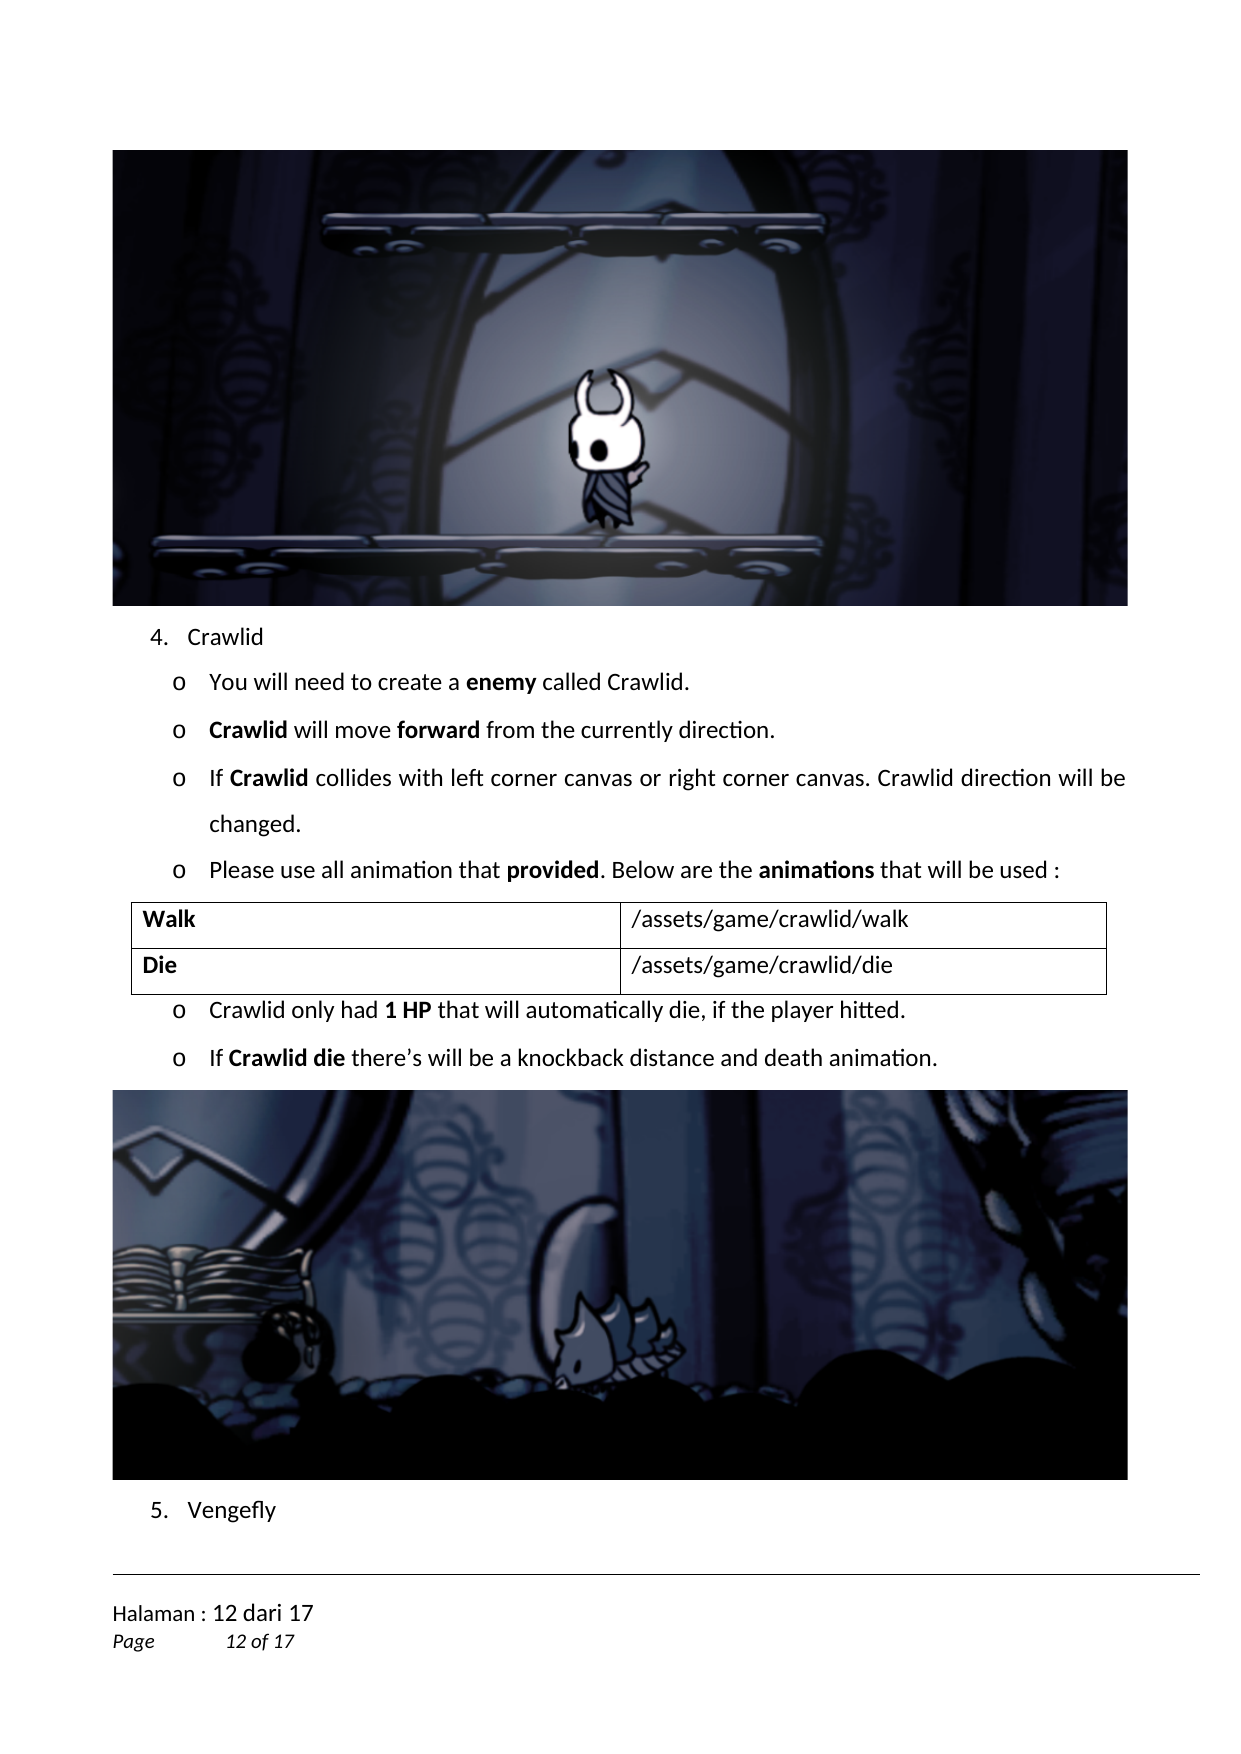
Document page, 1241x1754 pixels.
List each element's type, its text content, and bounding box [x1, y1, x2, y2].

picture [112, 150, 1128, 606]
list If Crawlid collides with left corner canvas or right corner canvas. Crawlid direction will be changed. [172, 762, 1128, 839]
list Crawlid only had 1 HP that will automatically die, if the player hitted. [172, 995, 1128, 1026]
list Crawlid [150, 621, 1128, 651]
list Vengefly [150, 1494, 1128, 1525]
list You will need to create a enemy called Crawlid. [172, 666, 1128, 698]
table_cell /assets/game/crawlid/die [621, 949, 1106, 994]
list Crawlid will move forward from the currently direction. [172, 714, 1128, 746]
table_header Walk [132, 903, 620, 948]
list If Crawlid die there’s will be a knockback distance and death animation. [172, 1042, 1128, 1074]
picture [112, 1090, 1128, 1480]
table_cell Die [132, 949, 620, 994]
list Please use all animation that provided. Below are the animations that will be used : [172, 854, 1128, 886]
table_header /assets/game/crawlid/walk [621, 903, 1106, 948]
